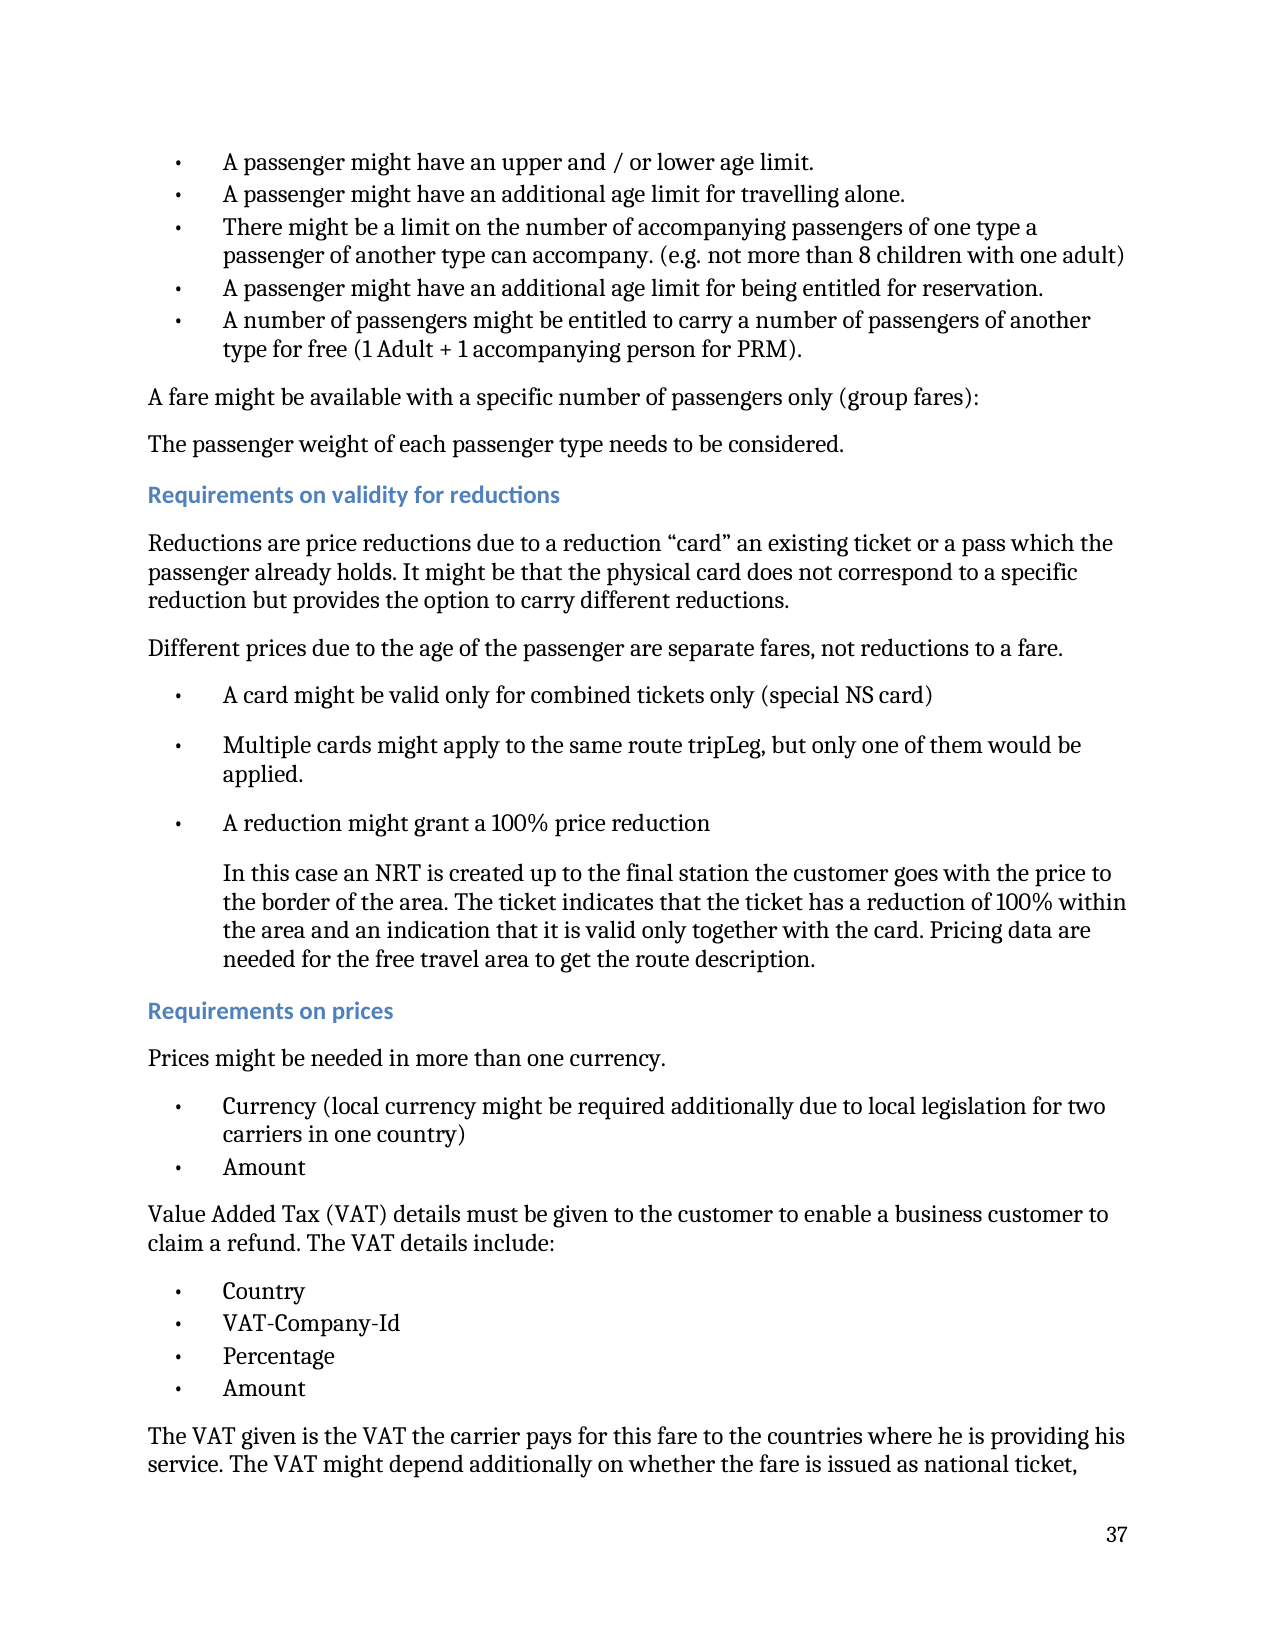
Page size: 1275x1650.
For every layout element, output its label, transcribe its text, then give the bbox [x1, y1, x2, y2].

text Reductions are price reductions due to a reduction “card” an existing ticket or a pass which the passenger already holds. It might be that the physical card does not correspond to a specific reduction but provides the option to carry different reductions. [148, 529, 1127, 615]
list In this case an NRT is created up to the final station the customer goes with the price to the border of the area. The ticket indicates that the ticket has a reduction of 100% within the area and an indication that it is valid only together with the card. Pricing data are needed for the free travel area to get the route description. [173, 859, 1127, 974]
list A reduction might grant a 100% price reduction [173, 809, 1127, 838]
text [148, 1422, 1127, 1479]
subtitle Requirements on prices [148, 995, 1127, 1025]
list A number of passengers might be entitled to carry a number of passengers of another type for free (1 Adult + 1 accompanying person for PRM). [173, 306, 1127, 364]
list A passenger might have an additional age limit for travelling alone. [173, 180, 1127, 209]
list Multiple cards might apply to the same route tripLeg, but only one of them would be applied. [173, 731, 1127, 788]
list Amount [173, 1153, 1127, 1182]
text Different prices due to the age of the passenger are separate fares, not reductions to a fare. [148, 634, 1127, 663]
text The passenger weight of each passenger type needs to be considered. [148, 430, 1127, 459]
list VAT-Company-Id [173, 1309, 1127, 1338]
list A passenger might have an additional age limit for being entitled for reservation. [173, 274, 1127, 303]
list Percentage [173, 1342, 1127, 1370]
text Prices might be needed in more than one currency. [148, 1044, 1127, 1073]
list A passenger might have an upper and / or lower age limit. [173, 148, 1127, 176]
list Amount [173, 1374, 1127, 1403]
subtitle Requirements on validity for reductions [148, 480, 1127, 510]
list Country [173, 1277, 1127, 1305]
text Value Added Tax (VAT) details must be given to the customer to enable a business customer to claim a refund. The VAT details include: [148, 1200, 1127, 1258]
list A card might be valid only for combined tickets only (special NS card) [173, 681, 1127, 710]
list There might be a limit on the number of accompanying passengers of one type a passenger of another type can accompany. (e.g. not more than 8 children with one adult) [173, 213, 1127, 270]
list Currency (local currency might be required additionally due to local legislation for two carriers in one country) [173, 1092, 1127, 1149]
text A fare might be available with a specific number of passengers only (group fares): [148, 383, 1127, 411]
